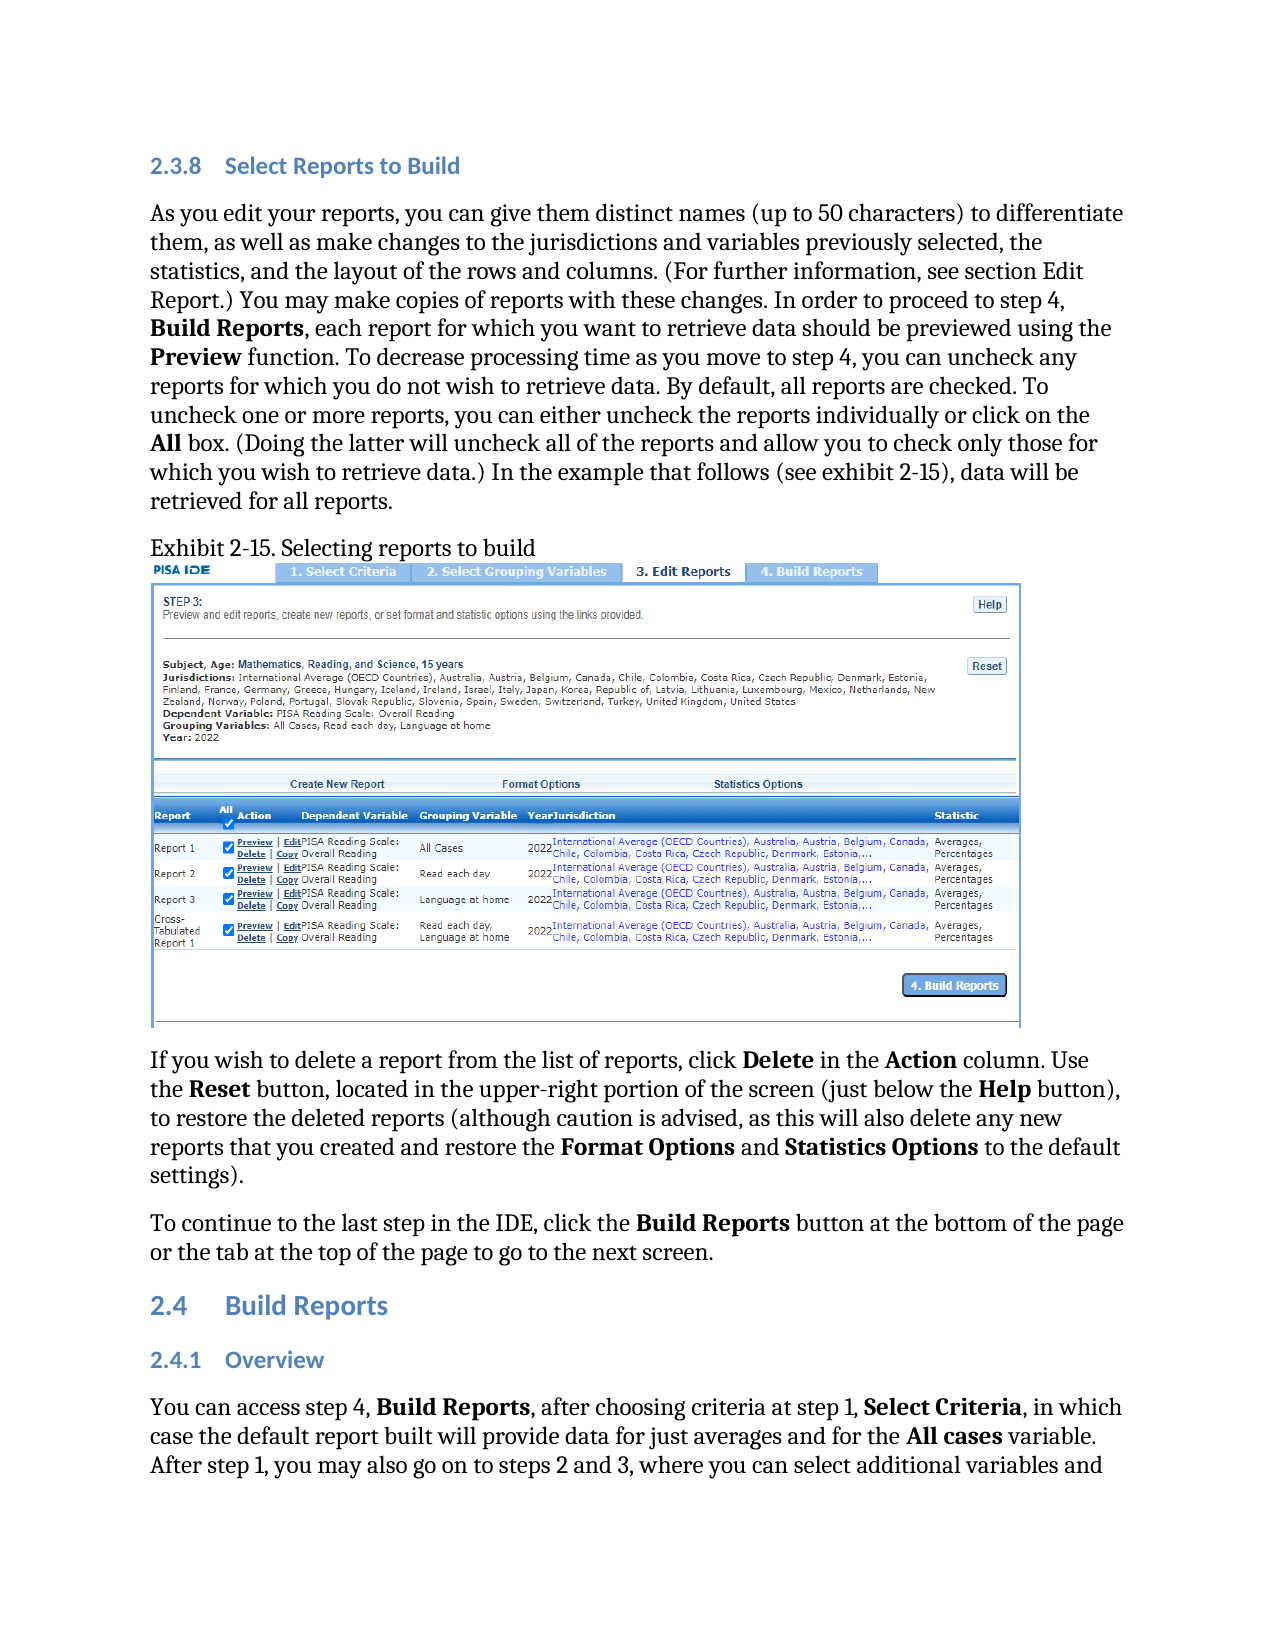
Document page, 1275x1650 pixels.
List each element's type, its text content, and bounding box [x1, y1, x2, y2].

subtitle 2.4 Build Reports [150, 1287, 1125, 1323]
text As you edit your reports, you can give them distinct names (up to 50 characters) to differentiate them, as well as make changes to the jurisdictions and variables previously selected, the statistics, and the layout of the rows and columns. (For further information, see section Edit Report.) You may make copies of reports with these changes. In order to proceed to step 4, Build Reports, each report for which you want to retrieve data should be previewed using the Preview function. To decrease processing time as you move to step 4, you can uncheck any reports for which you do not wish to retrieve data. By default, all reports are checked. To uncheck one or more reports, you can either uncheck the reports individually or click on the All box. (Doing the latter will uncheck all of the reports and allow you to check only those for which you wish to retrieve data.) In the example that follows (see exhibit 2-15), data will be retrieved for all reports. [150, 199, 1125, 516]
subtitle 2.3.8 Select Reports to Build [150, 150, 1125, 181]
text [150, 1393, 1125, 1479]
picture [150, 563, 1025, 1028]
text To continue to the last step in the IDE, click the Build Reports button at the bottom of the page or the tab at the top of the page to go to the next screen. [150, 1209, 1125, 1266]
subtitle 2.4.1 Overview [150, 1344, 1125, 1374]
text If you wish to delete a report from the list of reports, click Delete in the Action column. Use the Reset button, located in the upper-right portion of the screen (just below the Help button), to restore the deleted reports (although caution is advised, as this will also delete any new reports that you created and restore the Format Options and Statistics Options to the default settings). [150, 1046, 1125, 1190]
